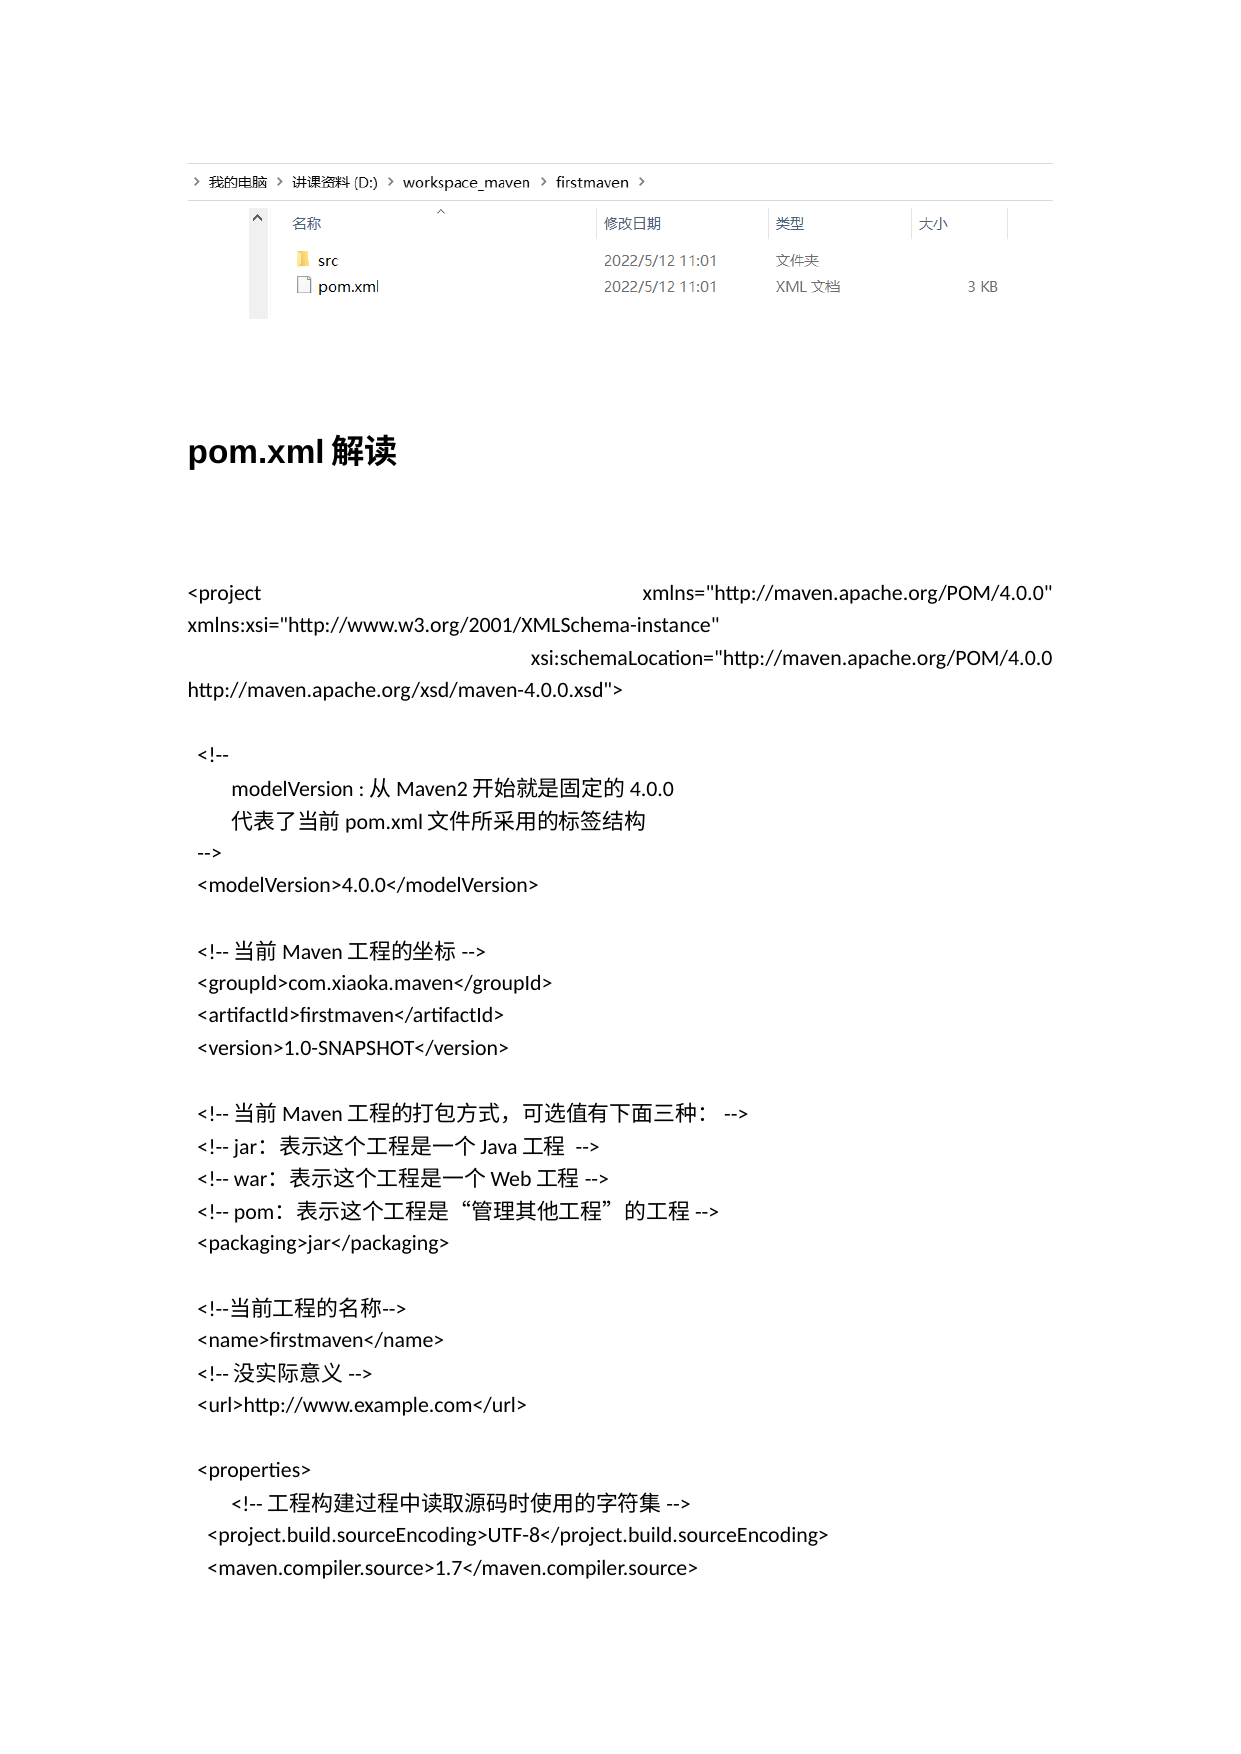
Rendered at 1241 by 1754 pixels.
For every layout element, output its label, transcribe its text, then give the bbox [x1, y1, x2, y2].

text <project.build.sourceEncoding>UTF-8</project.build.sourceEncoding> [187, 1518, 1053, 1551]
text xsi:schemaLocation="http://maven.apache.org/POM/4.0.0 http://maven.apache.org/xsd/maven-4.0.0.xsd"> [187, 641, 1053, 706]
text <maven.compiler.source>1.7</maven.compiler.source> [187, 1551, 1053, 1583]
text <url>http://www.example.com</url> [187, 1388, 1053, 1421]
text <properties> [187, 1453, 1053, 1486]
text <!-- 没实际意义 --> [187, 1356, 1053, 1388]
text 代表了当前pom.xml文件所采用的标签结构 [187, 803, 1053, 836]
text <!-- pom：表示这个工程是“管理其他工程”的工程 --> [187, 1193, 1053, 1226]
text <!-- 工程构建过程中读取源码时使用的字符集 --> [187, 1486, 1053, 1518]
text <packaging>jar</packaging> [187, 1226, 1053, 1258]
text <!-- [187, 738, 1053, 771]
text <artifactId>firstmaven</artifactId> [187, 998, 1053, 1031]
text <project xmlns="http://maven.apache.org/POM/4.0.0" xmlns:xsi="http://www.w3.org/2001/XMLSchema-instance" [187, 576, 1053, 641]
text <!--当前工程的名称--> [187, 1291, 1053, 1323]
text <groupId>com.xiaoka.maven</groupId> [187, 966, 1053, 998]
text <name>firstmaven</name> [187, 1323, 1053, 1356]
text --> [187, 836, 1053, 868]
text <!-- jar：表示这个工程是一个Java工程 --> [187, 1128, 1053, 1161]
subtitle pom.xml解读 [187, 417, 1053, 482]
text <version>1.0-SNAPSHOT</version> [187, 1031, 1053, 1063]
text <modelVersion>4.0.0</modelVersion> [187, 868, 1053, 901]
picture [187, 162, 1053, 319]
text modelVersion : 从Maven2开始就是固定的4.0.0 [187, 771, 1053, 803]
text <!-- war：表示这个工程是一个Web工程 --> [187, 1161, 1053, 1193]
text <!-- 当前Maven工程的坐标 --> [187, 933, 1053, 966]
text <!-- 当前Maven工程的打包方式，可选值有下面三种： --> [187, 1096, 1053, 1128]
